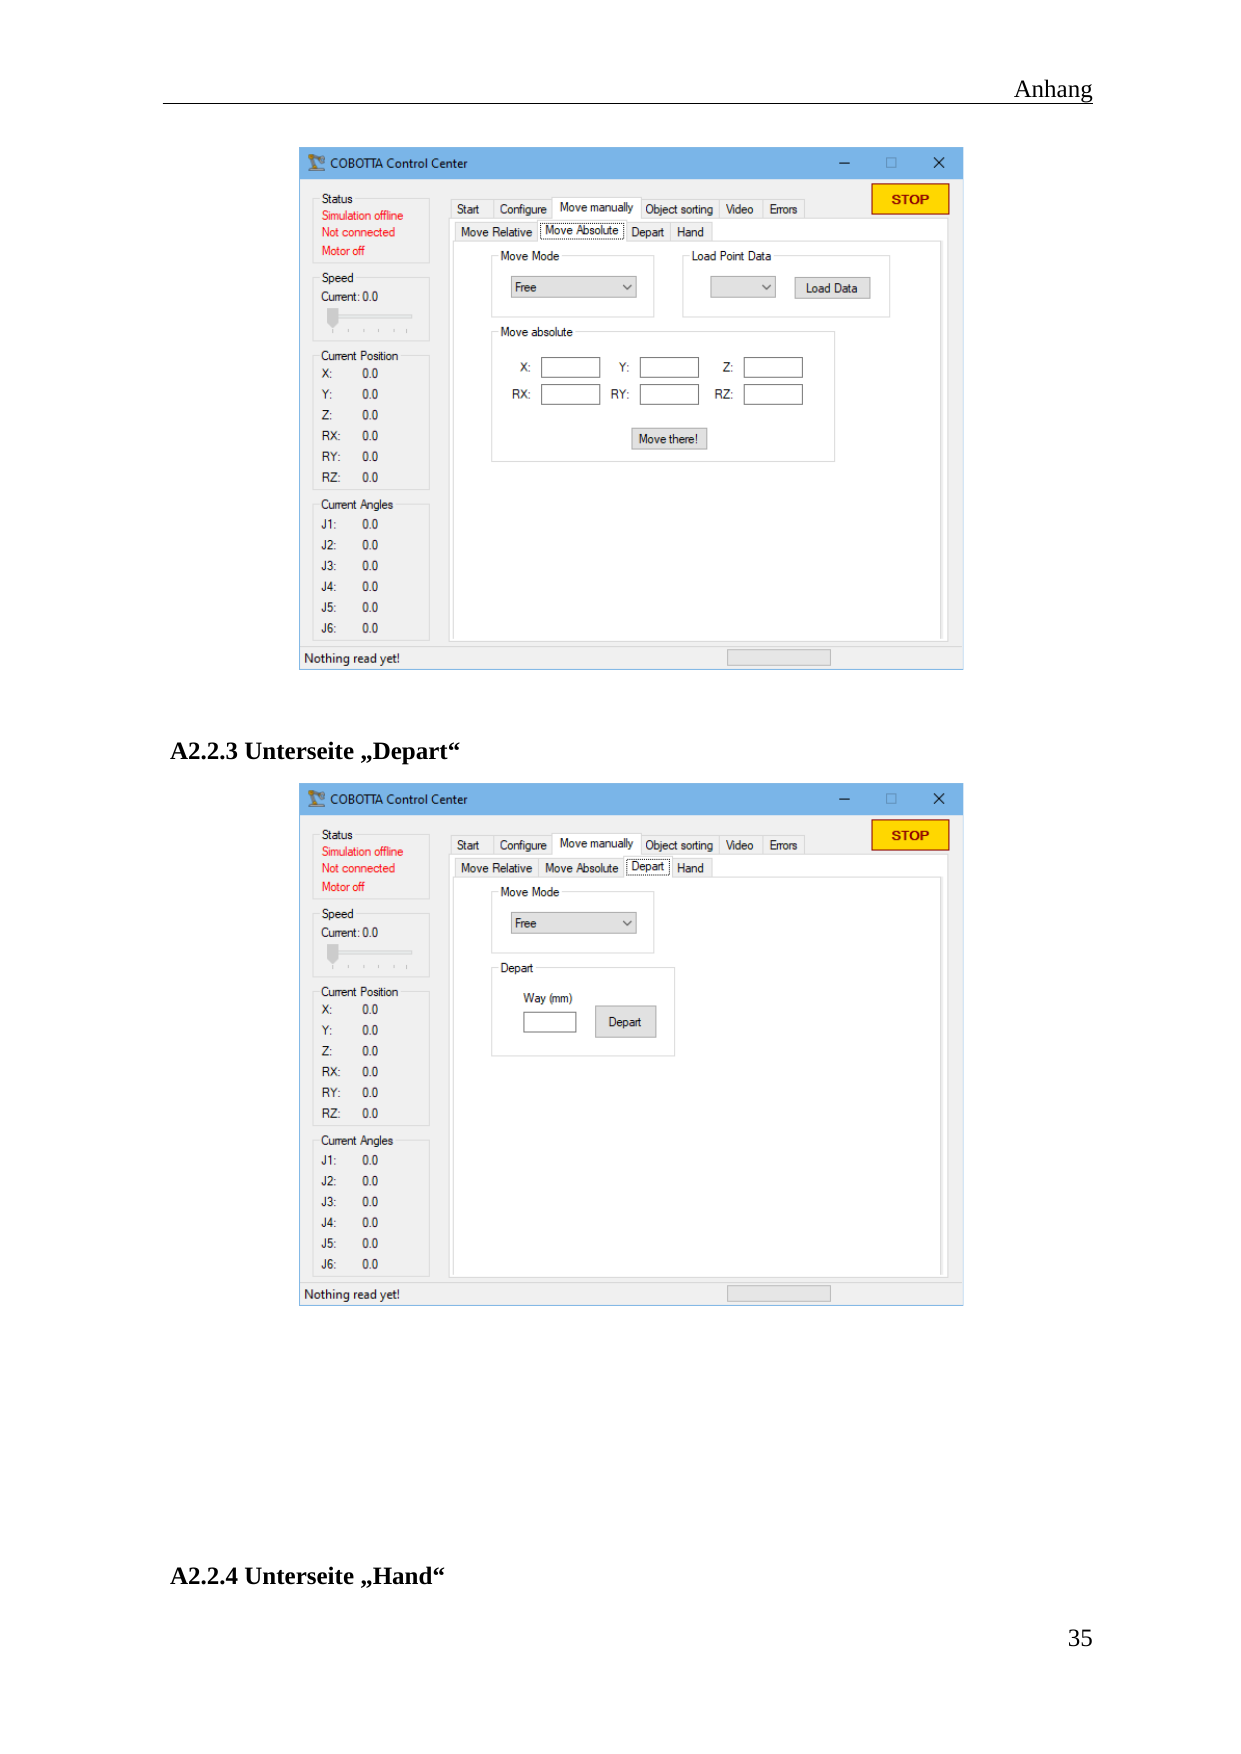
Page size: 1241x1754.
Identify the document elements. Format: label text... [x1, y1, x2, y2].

text A2.2.4 Unterseite „Hand“ [170, 1561, 1093, 1589]
picture [299, 783, 964, 1306]
picture [299, 147, 964, 670]
text A2.2.3 Unterseite „Depart“ [170, 736, 1093, 764]
